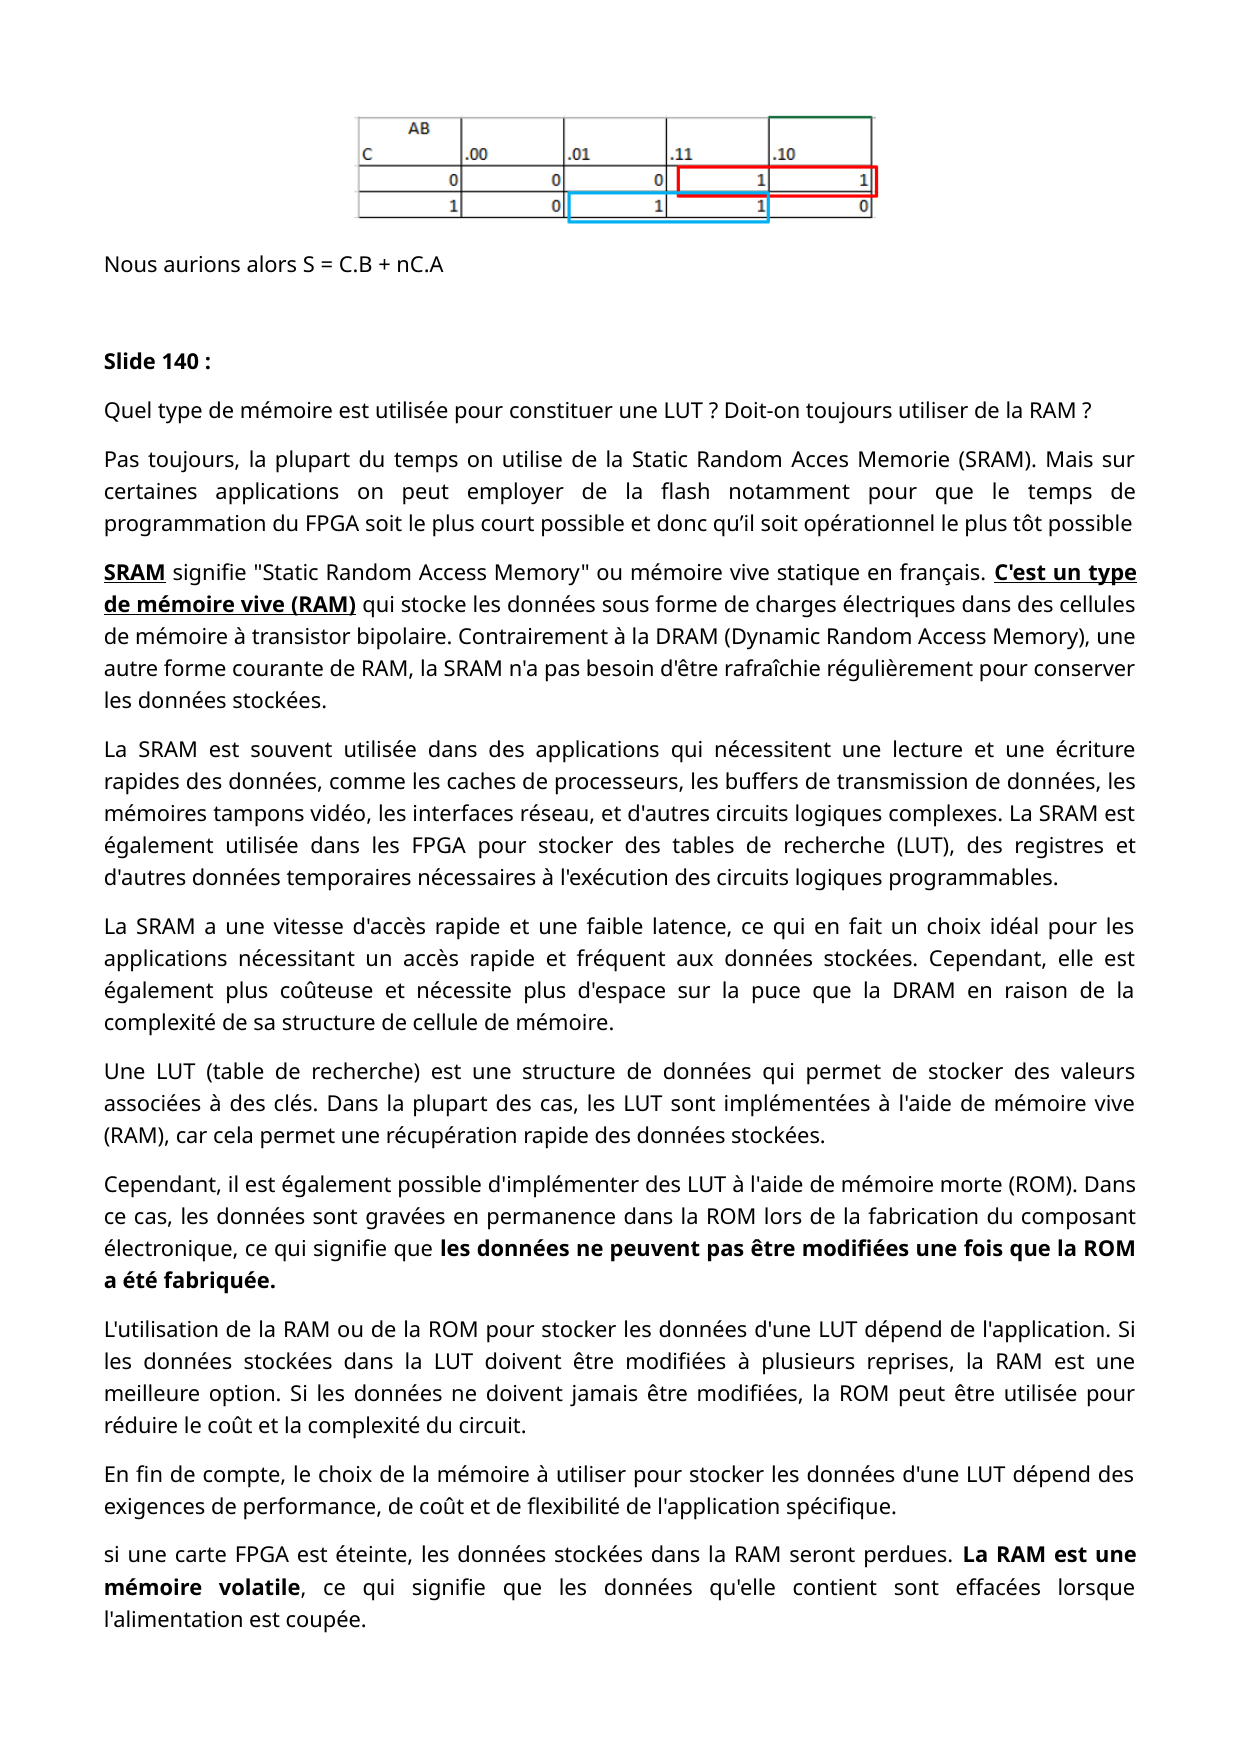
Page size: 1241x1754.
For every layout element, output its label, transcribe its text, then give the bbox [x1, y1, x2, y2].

picture [349, 103, 891, 230]
text Cependant, il est également possible d'implémenter des LUT à l'aide de mémoire morte (ROM). Dans ce cas, les données sont gravées en permanence dans la ROM lors de la fabrication du composant électronique, ce qui signifie que les données ne peuvent pas être modifiées une fois que la ROM a été fabriquée. [103, 1168, 1137, 1294]
text SRAM signifie "Static Random Access Memory" ou mémoire vive statique en français. C'est un type de mémoire vive (RAM) qui stocke les données sous forme de charges électriques dans des cellules de mémoire à transistor bipolaire. Contrairement à la DRAM (Dynamic Random Access Memory), une autre forme courante de RAM, la SRAM n'a pas besoin d'être rafraîchie régulièrement pour conserver les données stockées. [103, 556, 1137, 714]
text Slide 140 : [103, 346, 1137, 376]
text En fin de compte, le choix de la mémoire à utiliser pour stocker les données d'une LUT dépend des exigences de performance, de coût et de flexibilité de l'application spécifique. [103, 1458, 1137, 1520]
text La SRAM est souvent utilisée dans des applications qui nécessitent une lecture et une écriture rapides des données, comme les caches de processeurs, les buffers de transmission de données, les mémoires tampons vidéo, les interfaces réseau, et d'autres circuits logiques complexes. La SRAM est également utilisée dans les FPGA pour stocker des tables de recherche (LUT), des registres et d'autres données temporaires nécessaires à l'exécution des circuits logiques programmables. [103, 733, 1137, 892]
text Pas toujours, la plupart du temps on utilise de la Static Random Acces Memorie (SRAM). Mais sur certaines applications on peut employer de la flash notamment pour que le temps de programmation du FPGA soit le plus court possible et donc qu’il soit opérationnel le plus tôt possible [103, 443, 1137, 537]
text si une carte FPGA est éteinte, les données stockées dans la RAM seront perdues. La RAM est une mémoire volatile, ce qui signifie que les données qu'elle contient sont effacées lorsque l'alimentation est coupée. [103, 1539, 1137, 1633]
text Nous aurions alors S = C.B + nC.A [103, 248, 1137, 278]
text La SRAM a une vitesse d'accès rapide et une faible latence, ce qui en fait un choix idéal pour les applications nécessitant un accès rapide et fréquent aux données stockées. Cependant, elle est également plus coûteuse et nécessite plus d'espace sur la puce que la DRAM en raison de la complexité de sa structure de cellule de mémoire. [103, 911, 1137, 1037]
text Une LUT (table de recherche) est une structure de données qui permet de stocker des valeurs associées à des clés. Dans la plupart des cas, les LUT sont implémentées à l'aide de mémoire vive (RAM), car cela permet une récupération rapide des données stockées. [103, 1056, 1137, 1149]
text L'utilisation de la RAM ou de la ROM pour stocker les données d'une LUT dépend de l'application. Si les données stockées dans la LUT doivent être modifiées à plusieurs reprises, la RAM est une meilleure option. Si les données ne doivent jamais être modifiées, la ROM peut être utilisée pour réduire le coût et la complexité du circuit. [103, 1313, 1137, 1439]
text Quel type de mémoire est utilisée pour constituer une LUT ? Doit-on toujours utiliser de la RAM ? [103, 395, 1137, 424]
